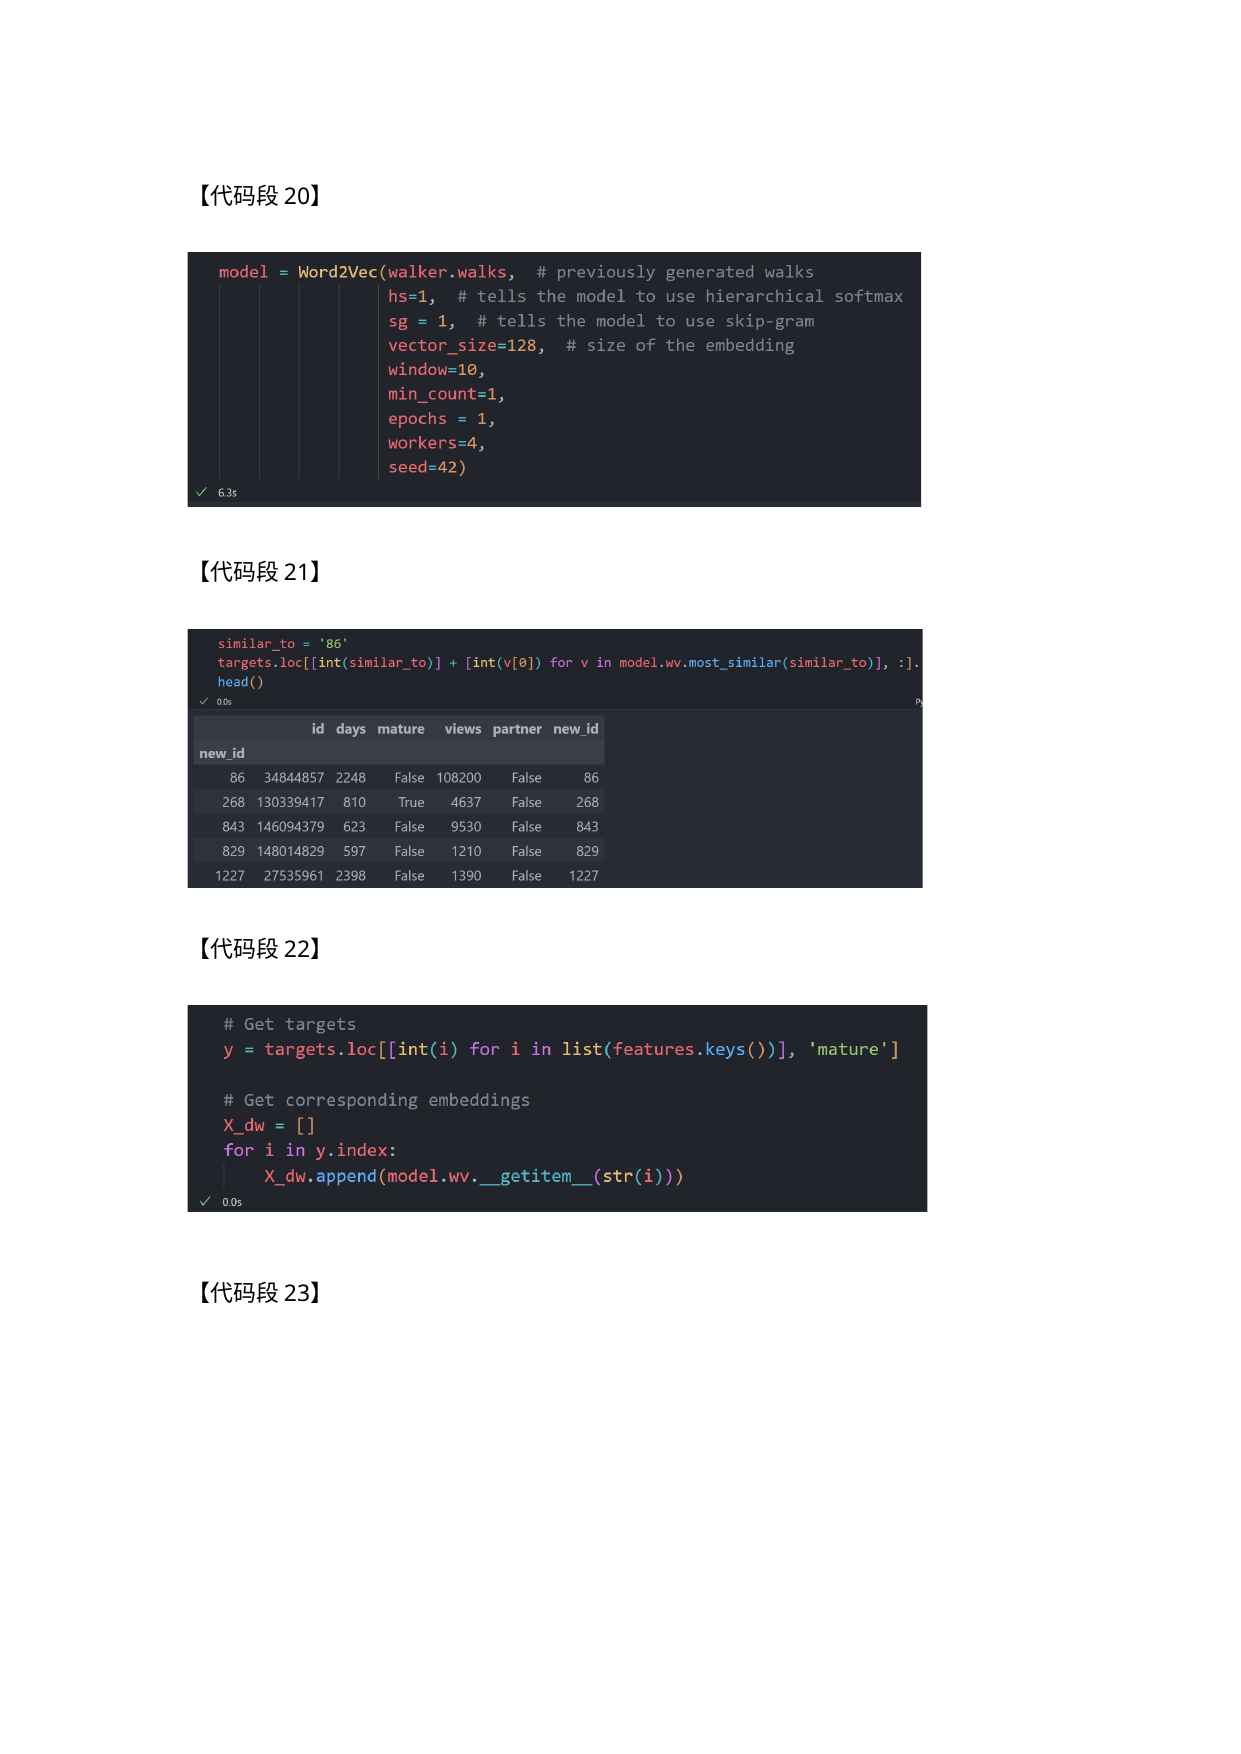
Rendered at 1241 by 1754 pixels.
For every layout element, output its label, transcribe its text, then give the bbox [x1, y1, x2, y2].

picture [187, 252, 922, 507]
text 【代码段20】 [187, 162, 1053, 227]
picture [187, 629, 923, 888]
text 【代码段21】 [187, 538, 1053, 603]
text 【代码段22】 [187, 915, 1053, 980]
picture [187, 1005, 928, 1212]
text 【代码段23】 [187, 1258, 1053, 1323]
